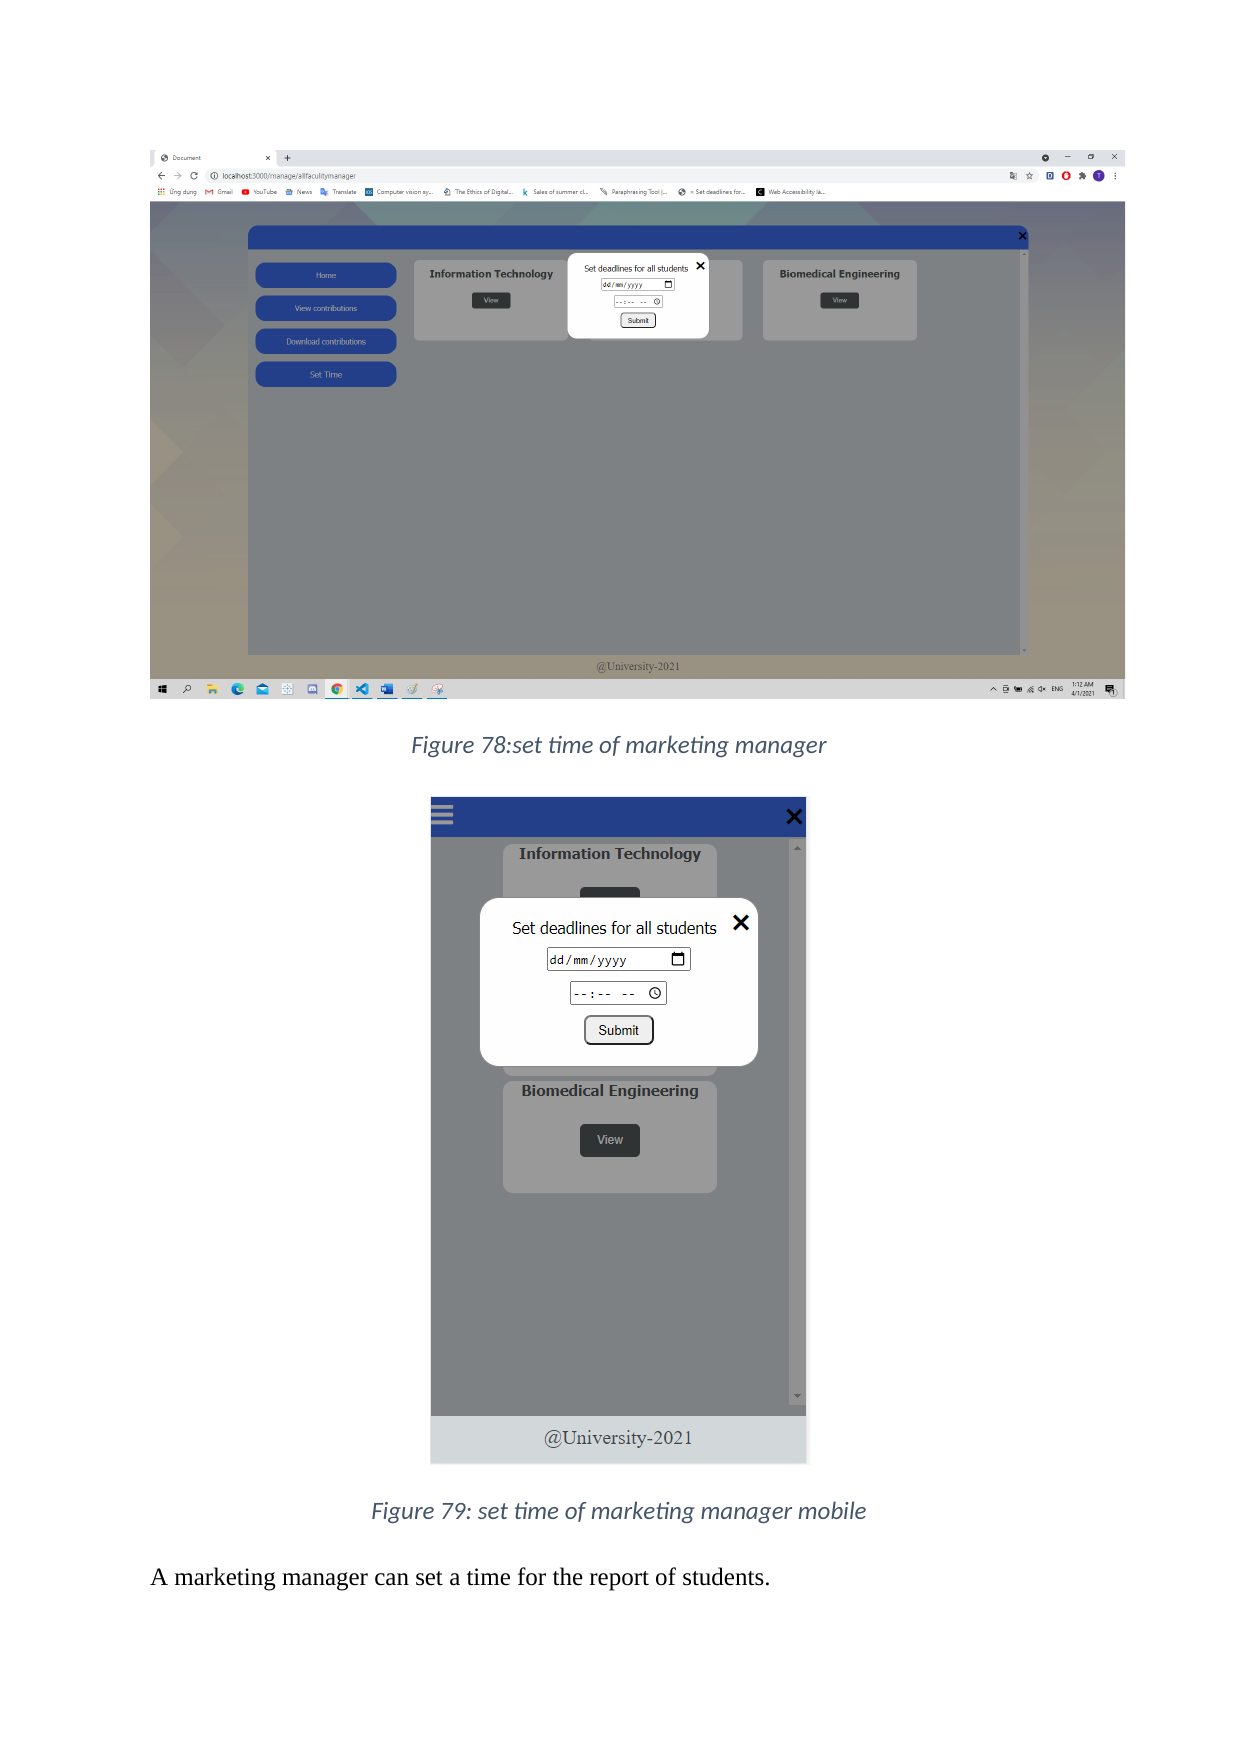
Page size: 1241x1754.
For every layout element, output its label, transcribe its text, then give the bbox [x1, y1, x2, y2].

picture [429, 796, 811, 1465]
text Figure 79: set time of marketing manager mobile [150, 1495, 1090, 1526]
text A marketing manager can set a time for the report of students. [150, 1562, 1090, 1591]
text Figure 78:set time of marketing manager [150, 729, 1090, 760]
picture [150, 150, 1125, 699]
